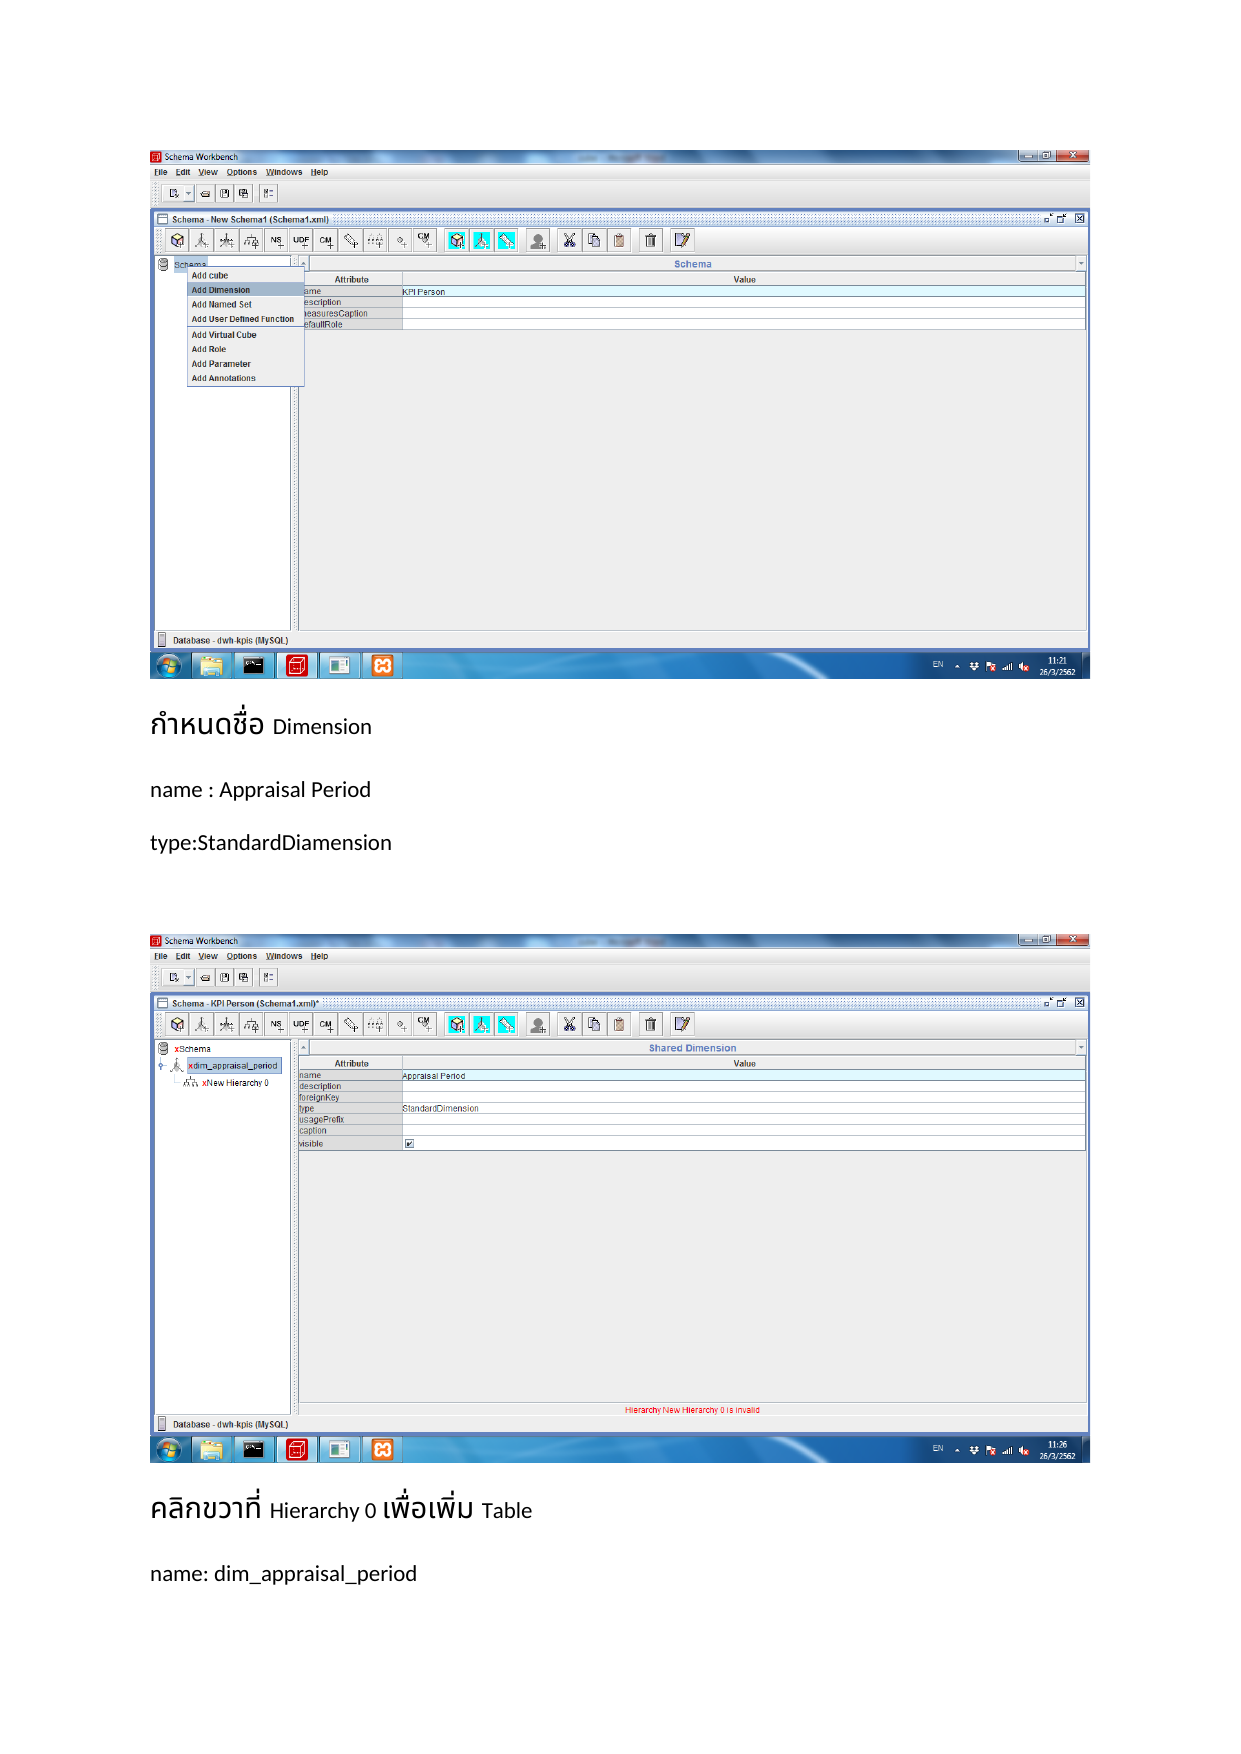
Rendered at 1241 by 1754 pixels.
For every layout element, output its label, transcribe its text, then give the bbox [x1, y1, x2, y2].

text name : Appraisal Period [150, 775, 1090, 803]
picture [150, 934, 1091, 1463]
picture [150, 150, 1091, 679]
text กำหนดชื่อ Dimension [150, 703, 1090, 748]
text type:StandardDiamension [150, 828, 1090, 856]
text name: dim_appraisal_period [150, 1559, 1090, 1587]
text คลิกขวาที่ Hierarchy 0 เพื่อเพิ่ม Table [150, 1488, 1090, 1532]
